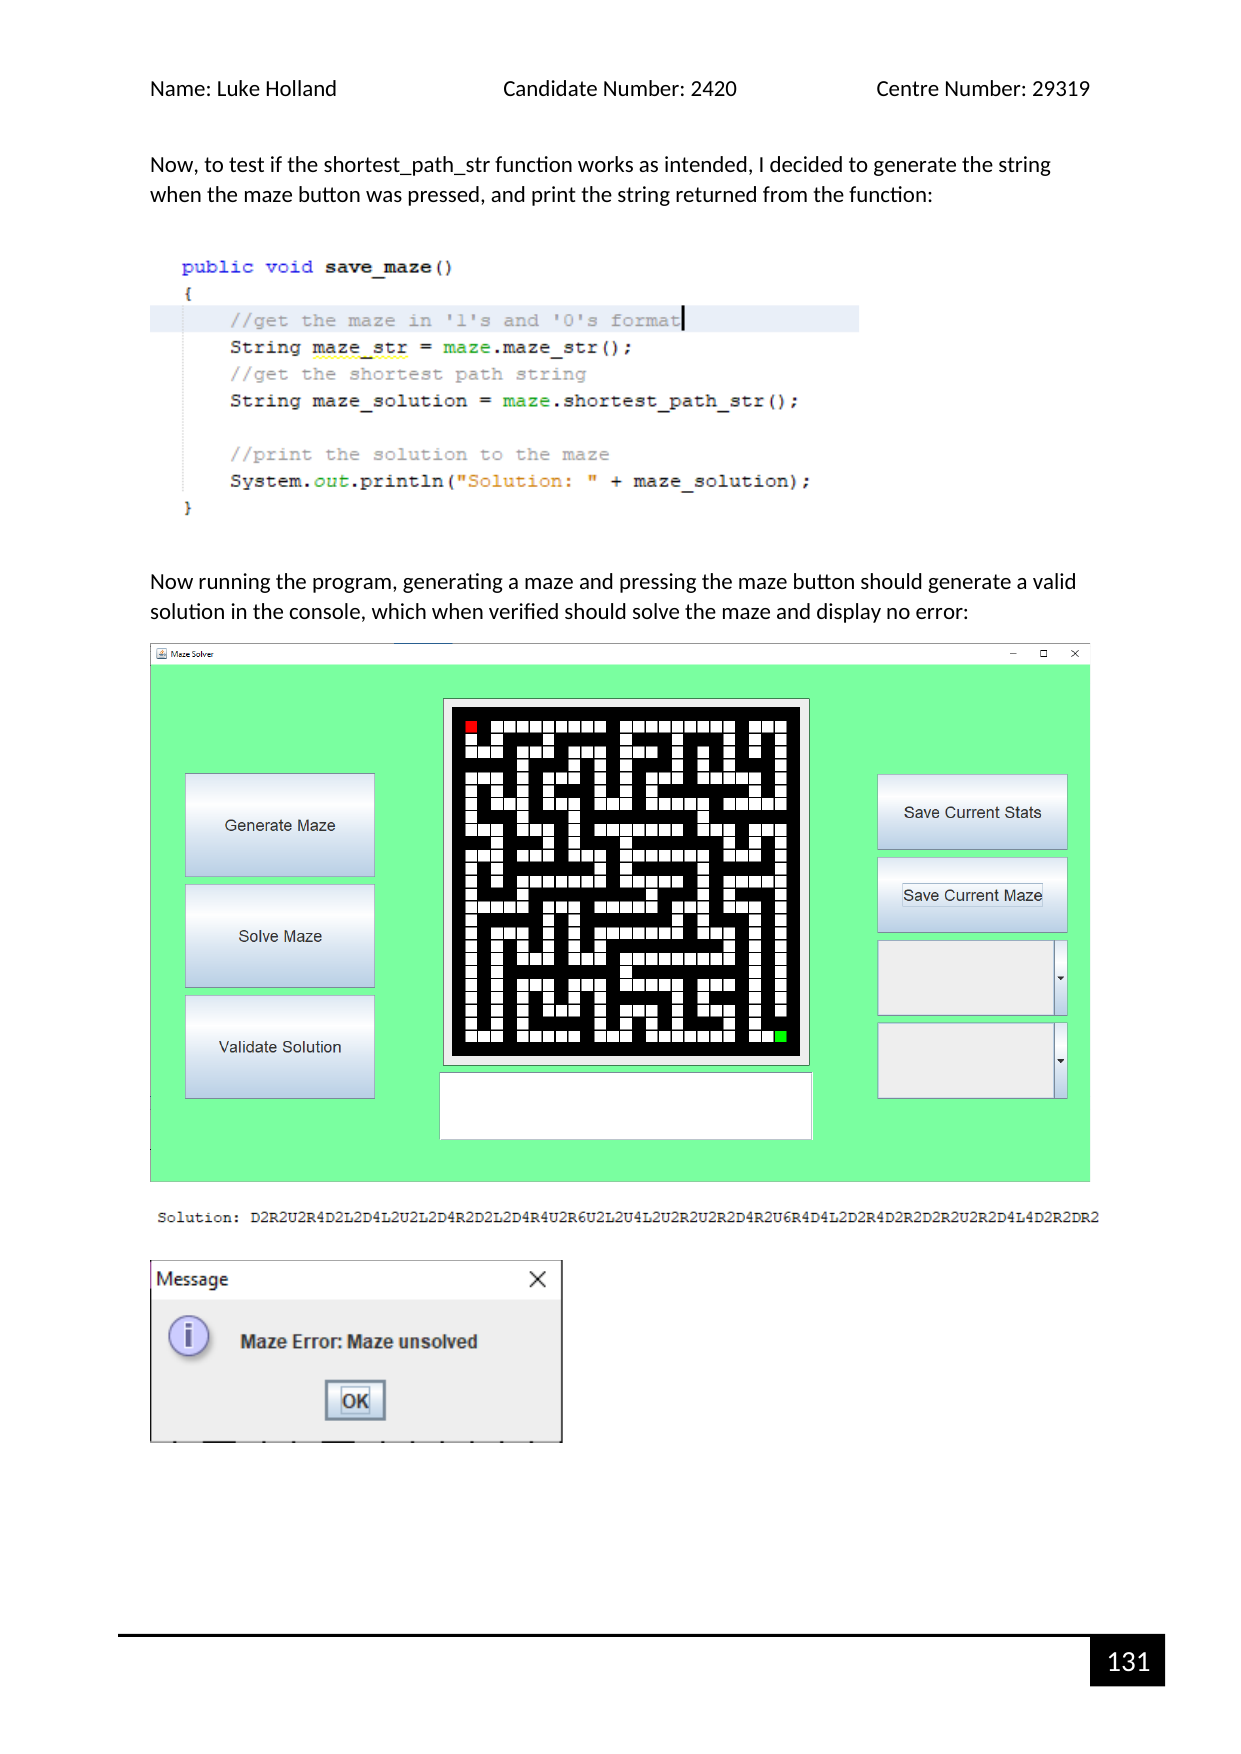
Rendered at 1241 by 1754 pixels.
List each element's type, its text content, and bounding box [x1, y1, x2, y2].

text Now, to test if the shortest_path_str function works as intended, I decided to generate the string when the maze button was pressed, and print the string returned from the function: [150, 150, 1090, 208]
picture [150, 643, 1091, 1182]
picture [150, 1200, 1123, 1242]
picture [150, 1260, 563, 1443]
picture [150, 227, 860, 548]
text Now running the program, generating a maze and pressing the maze button should generate a valid solution in the console, which when verified should solve the maze and display no error: [150, 567, 1090, 625]
